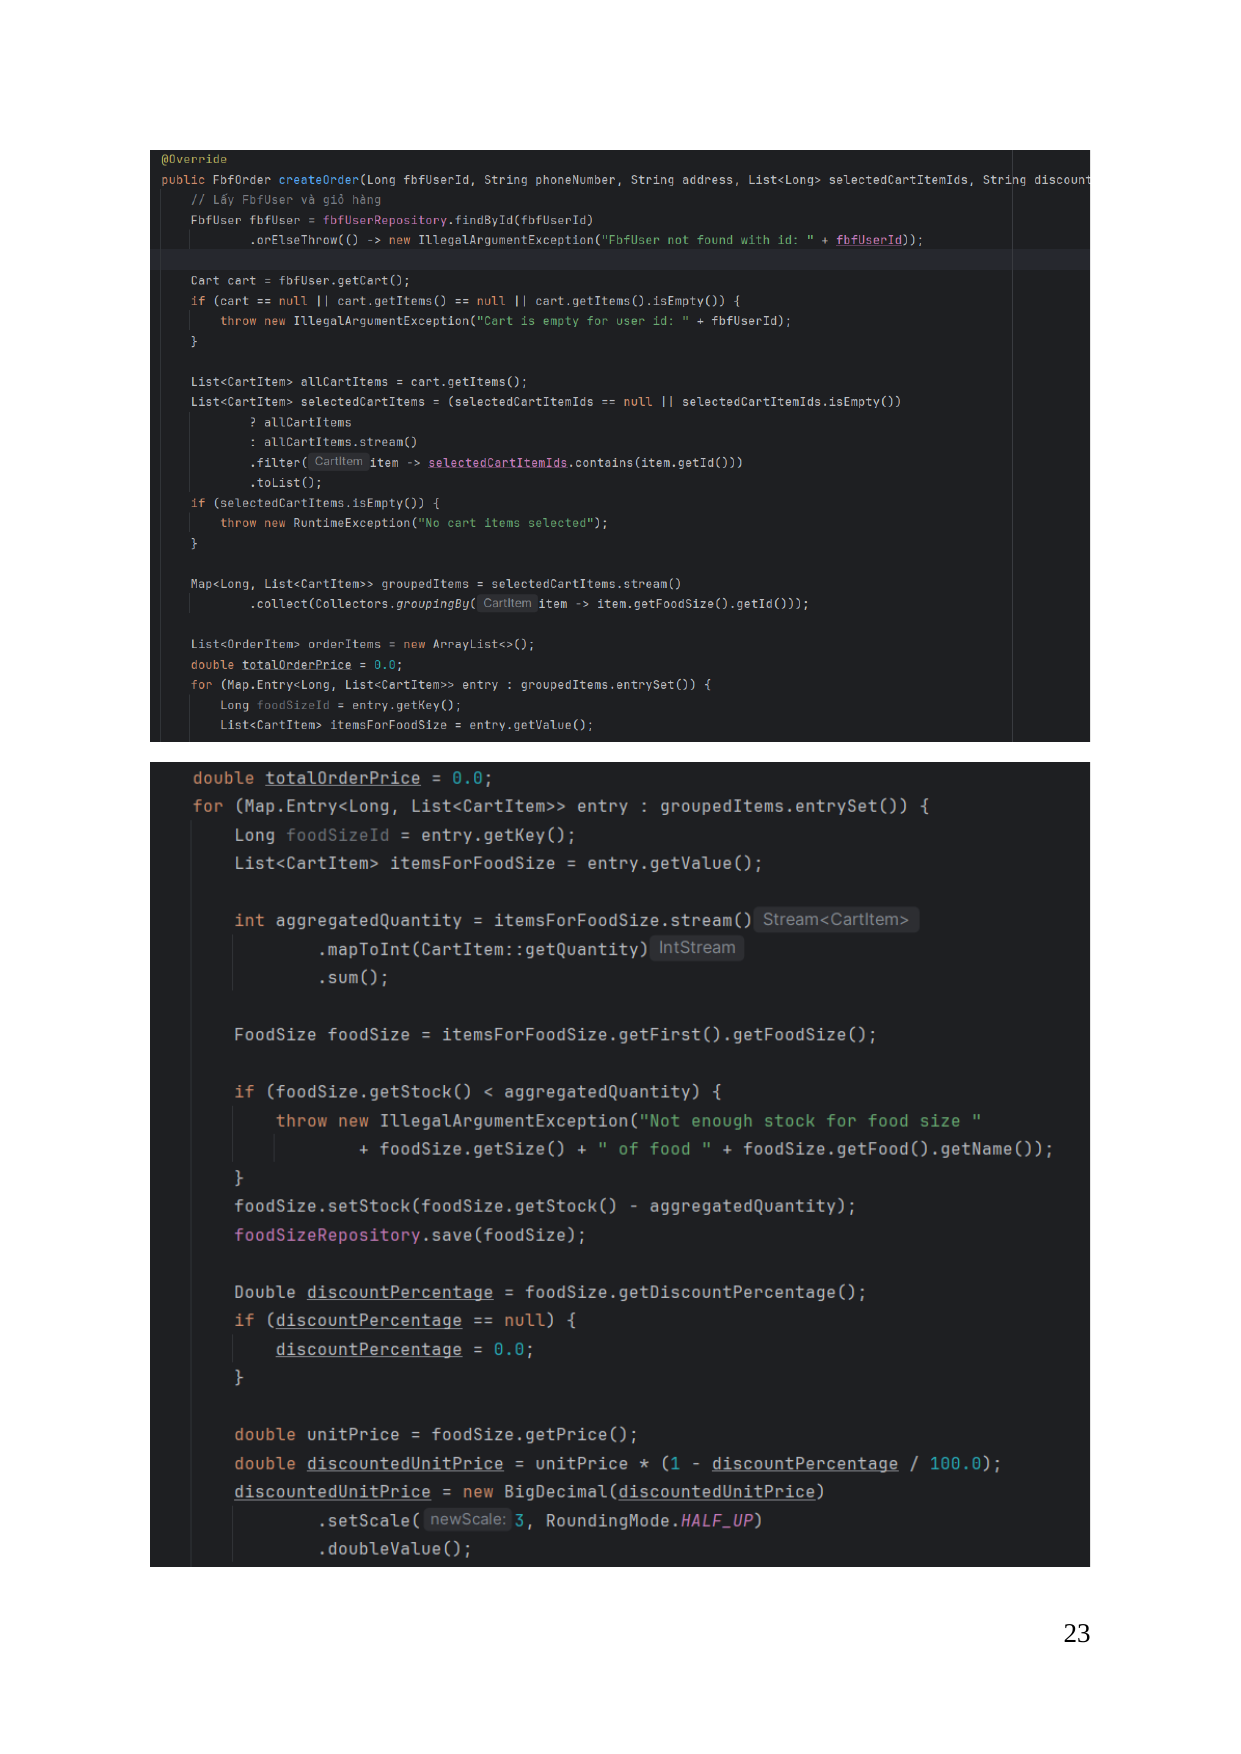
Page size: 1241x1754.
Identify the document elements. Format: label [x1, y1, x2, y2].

picture [150, 762, 1091, 1567]
picture [150, 150, 1091, 742]
